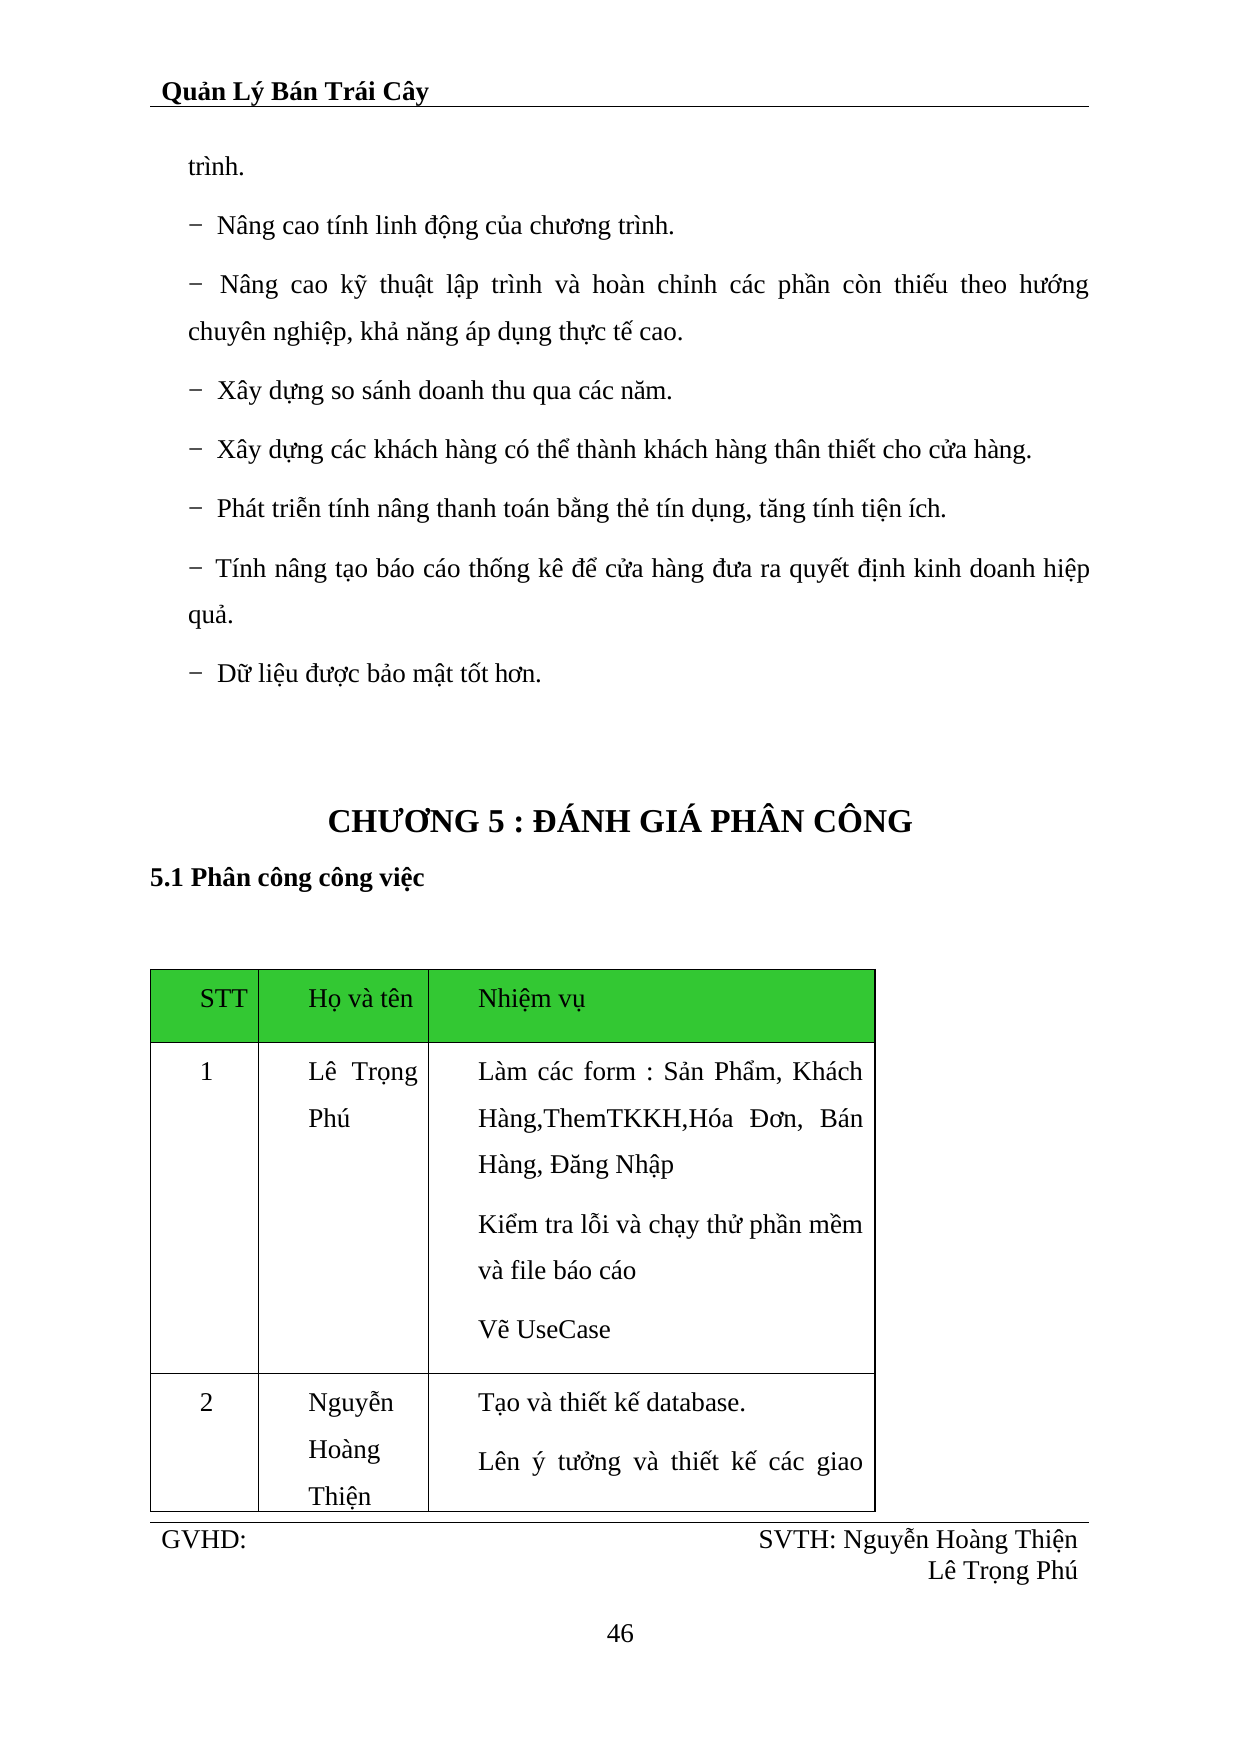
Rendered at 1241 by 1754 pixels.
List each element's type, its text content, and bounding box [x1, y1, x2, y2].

table_cell Lê Trọng Phú [259, 1043, 428, 1373]
text trình. [188, 150, 1090, 181]
table_cell Nguyễn Hoàng Thiện [259, 1374, 428, 1511]
table_cell 1 [151, 1043, 258, 1373]
text − Xây dựng các khách hàng có thể thành khách hàng thân thiết cho cửa hàng. [188, 433, 1090, 464]
subtitle : ĐÁNH GIÁ PHÂN CÔNG [150, 801, 1090, 839]
table_header Nhiệm vụ [429, 970, 874, 1042]
text − Tính nâng tạo báo cáo thống kê để cửa hàng đưa ra quyết định kinh doanh hiệp quả. [188, 552, 1090, 629]
table_cell 2 [151, 1374, 258, 1511]
table_header Họ và tên [259, 970, 428, 1042]
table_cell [429, 1374, 874, 1511]
table_cell Làm các form : Sản Phẩm, Khách Hàng,ThemTKKH,Hóa Đơn, Bán Hàng, Đăng Nhập Kiểm tra lỗi và chạy thử phần mềm và file báo cáo Vẽ UseCase [429, 1043, 874, 1373]
text − Phát triễn tính nâng thanh toán bằng thẻ tín dụng, tăng tính tiện ích. [188, 492, 1090, 524]
text − Dữ liệu được bảo mật tốt hơn. [188, 657, 1090, 689]
table_header STT [151, 970, 258, 1042]
subtitle Phân công công việc [150, 862, 1090, 893]
text − Xây dựng so sánh doanh thu qua các năm. [188, 374, 1090, 405]
text − Nâng cao tính linh động của chương trình. [188, 209, 1090, 240]
text − Nâng cao kỹ thuật lập trình và hoàn chỉnh các phần còn thiếu theo hướng chuyên nghiệp, khả năng áp dụng thực tế cao. [188, 268, 1090, 346]
